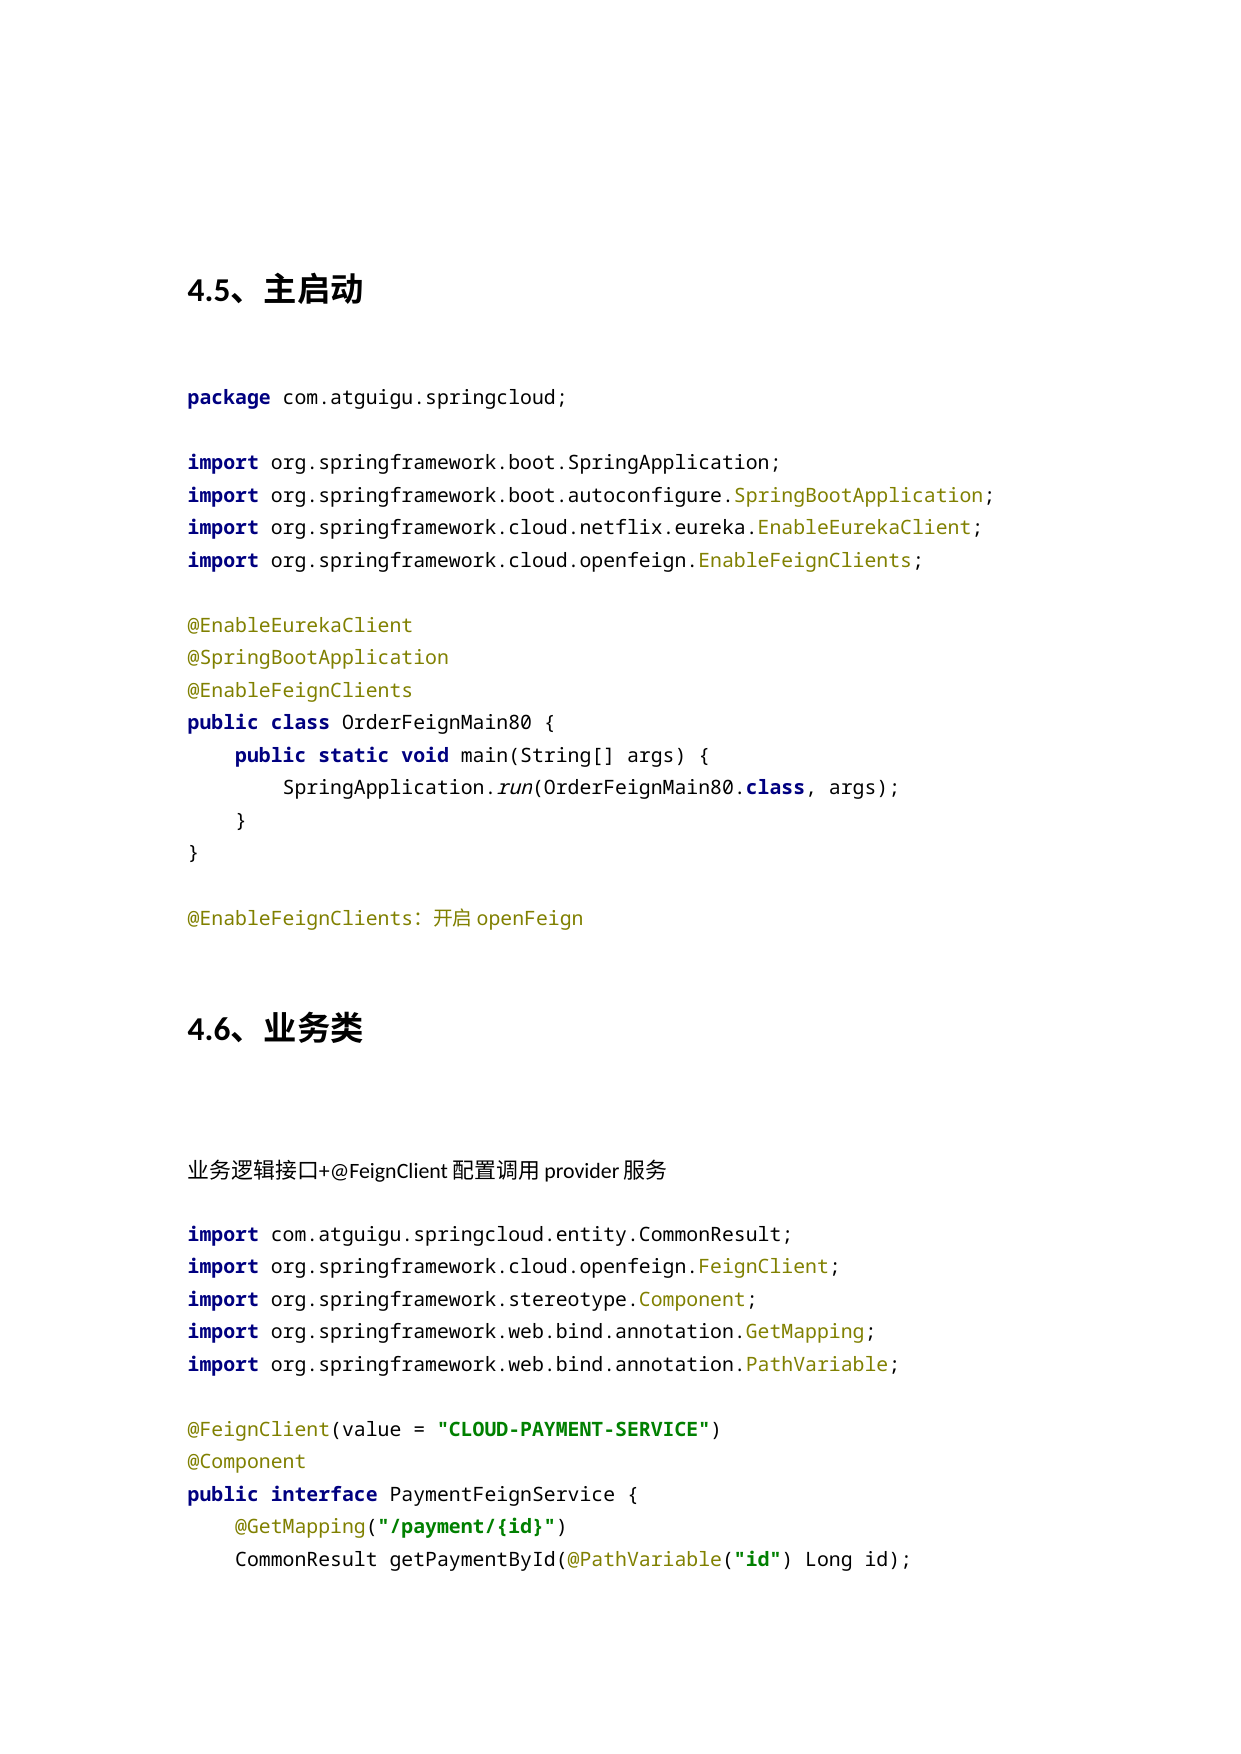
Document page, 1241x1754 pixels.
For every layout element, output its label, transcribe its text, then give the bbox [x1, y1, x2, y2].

text 业务逻辑接口+@FeignClient配置调用provider服务 [187, 1152, 1053, 1185]
text import org.springframework.boot.SpringApplication; [187, 446, 1053, 478]
text import org.springframework.cloud.openfeign.FeignClient; [187, 1250, 1053, 1282]
text @GetMapping("/payment/{id}") [187, 1510, 1053, 1542]
subtitle 4.5、主启动 [187, 254, 1053, 319]
text public static void main(String[] args) { [187, 738, 1053, 771]
text @Component [187, 1445, 1053, 1477]
text } [187, 803, 1053, 836]
text import org.springframework.web.bind.annotation.GetMapping; [187, 1315, 1053, 1347]
text package com.atguigu.springcloud; [187, 381, 1053, 413]
text import com.atguigu.springcloud.entity.CommonResult; [187, 1217, 1053, 1250]
text import org.springframework.boot.autoconfigure.SpringBootApplication; [187, 478, 1053, 511]
text import org.springframework.web.bind.annotation.PathVariable; [187, 1347, 1053, 1380]
text CommonResult getPaymentById(@PathVariable("id") Long id); [187, 1542, 1053, 1575]
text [187, 1412, 1053, 1445]
text @EnableFeignClients [187, 673, 1053, 706]
text public interface PaymentFeignService { [187, 1477, 1053, 1510]
text import org.springframework.stereotype.Component; [187, 1282, 1053, 1315]
text import org.springframework.cloud.openfeign.EnableFeignClients; [187, 543, 1053, 576]
text @SpringBootApplication [187, 641, 1053, 673]
subtitle 4.6、业务类 [187, 993, 1053, 1058]
text public class OrderFeignMain80 { [187, 706, 1053, 738]
text @EnableEurekaClient [187, 608, 1053, 641]
text SpringApplication.run(OrderFeignMain80.class, args); [187, 771, 1053, 803]
text } [187, 836, 1053, 868]
text @EnableFeignClients：开启openFeign [187, 901, 1053, 933]
text import org.springframework.cloud.netflix.eureka.EnableEurekaClient; [187, 511, 1053, 543]
